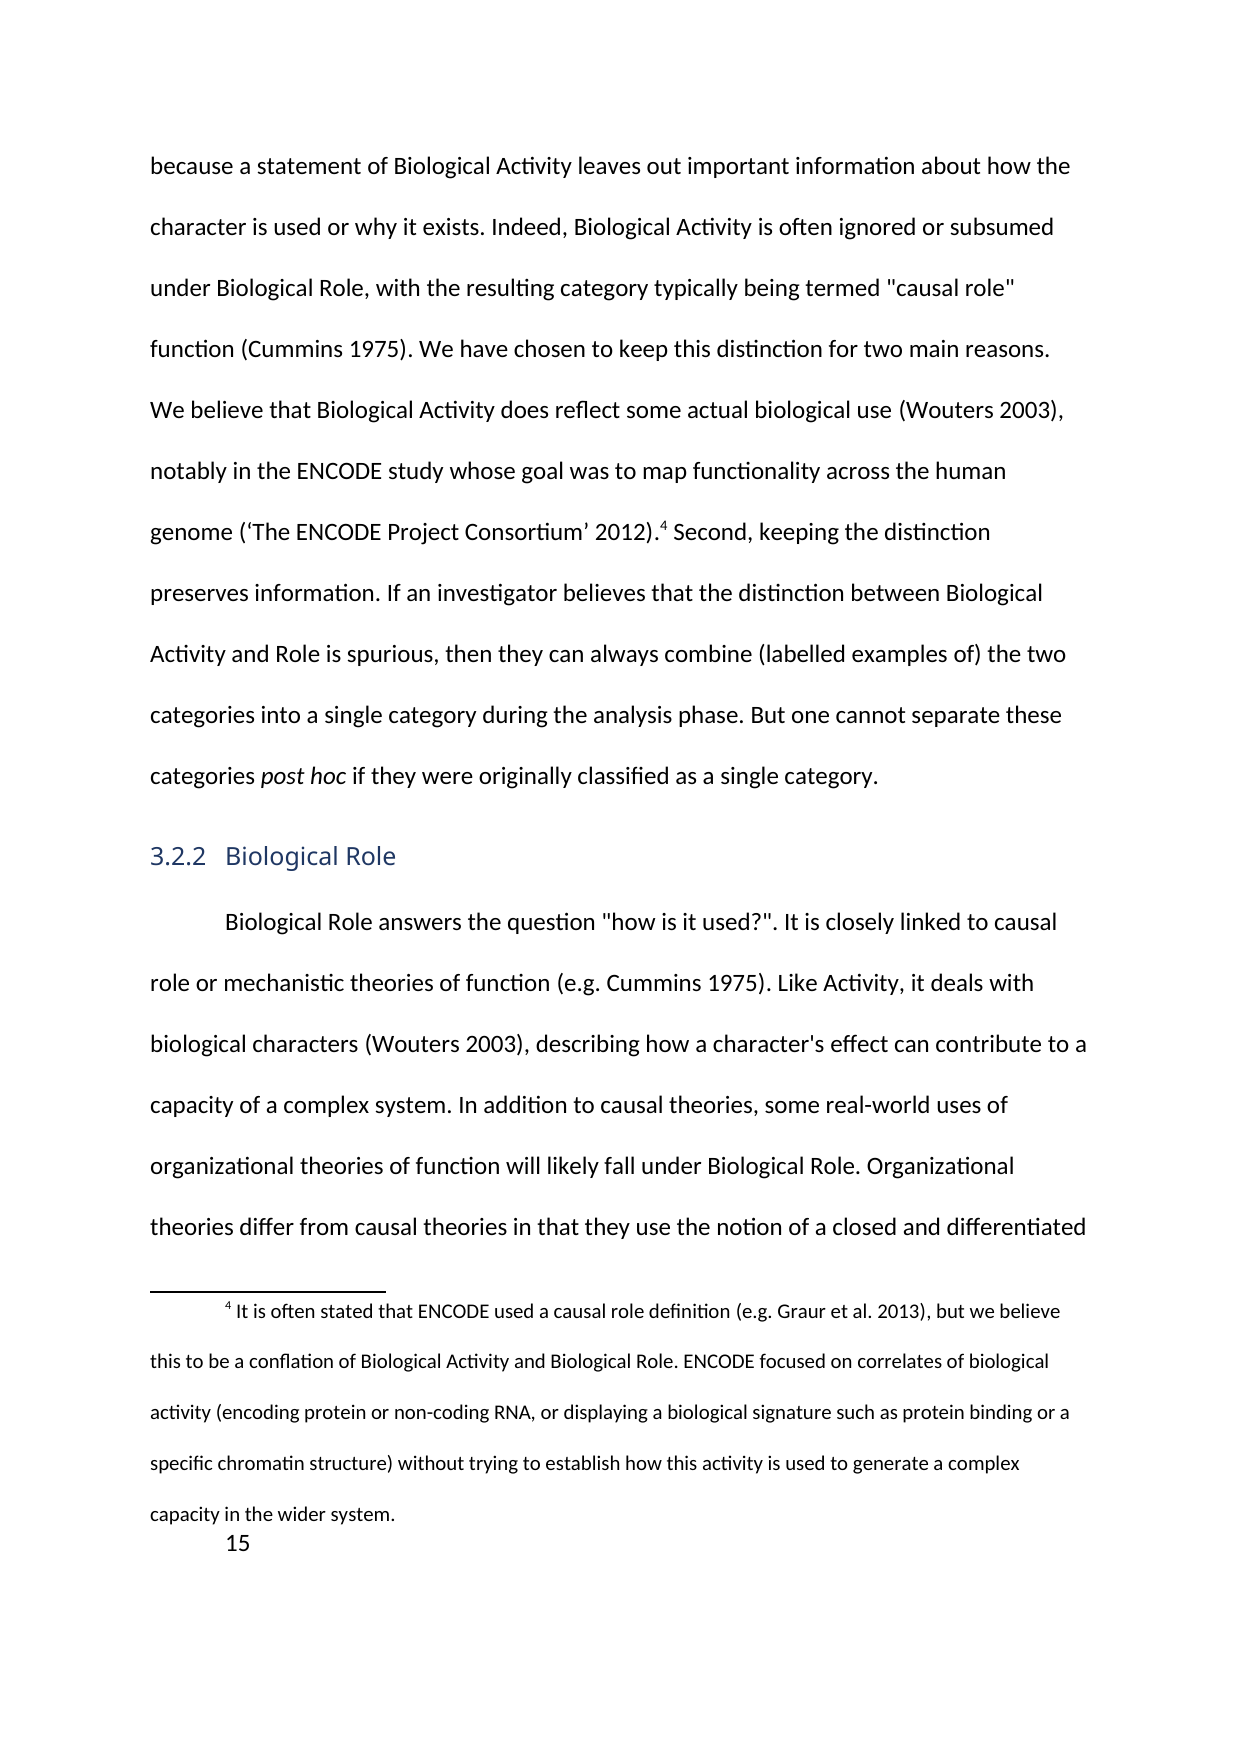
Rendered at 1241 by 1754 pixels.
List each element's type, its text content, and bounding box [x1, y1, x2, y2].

subtitle Biological Role [150, 838, 1090, 872]
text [150, 906, 1090, 1242]
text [150, 150, 1090, 791]
